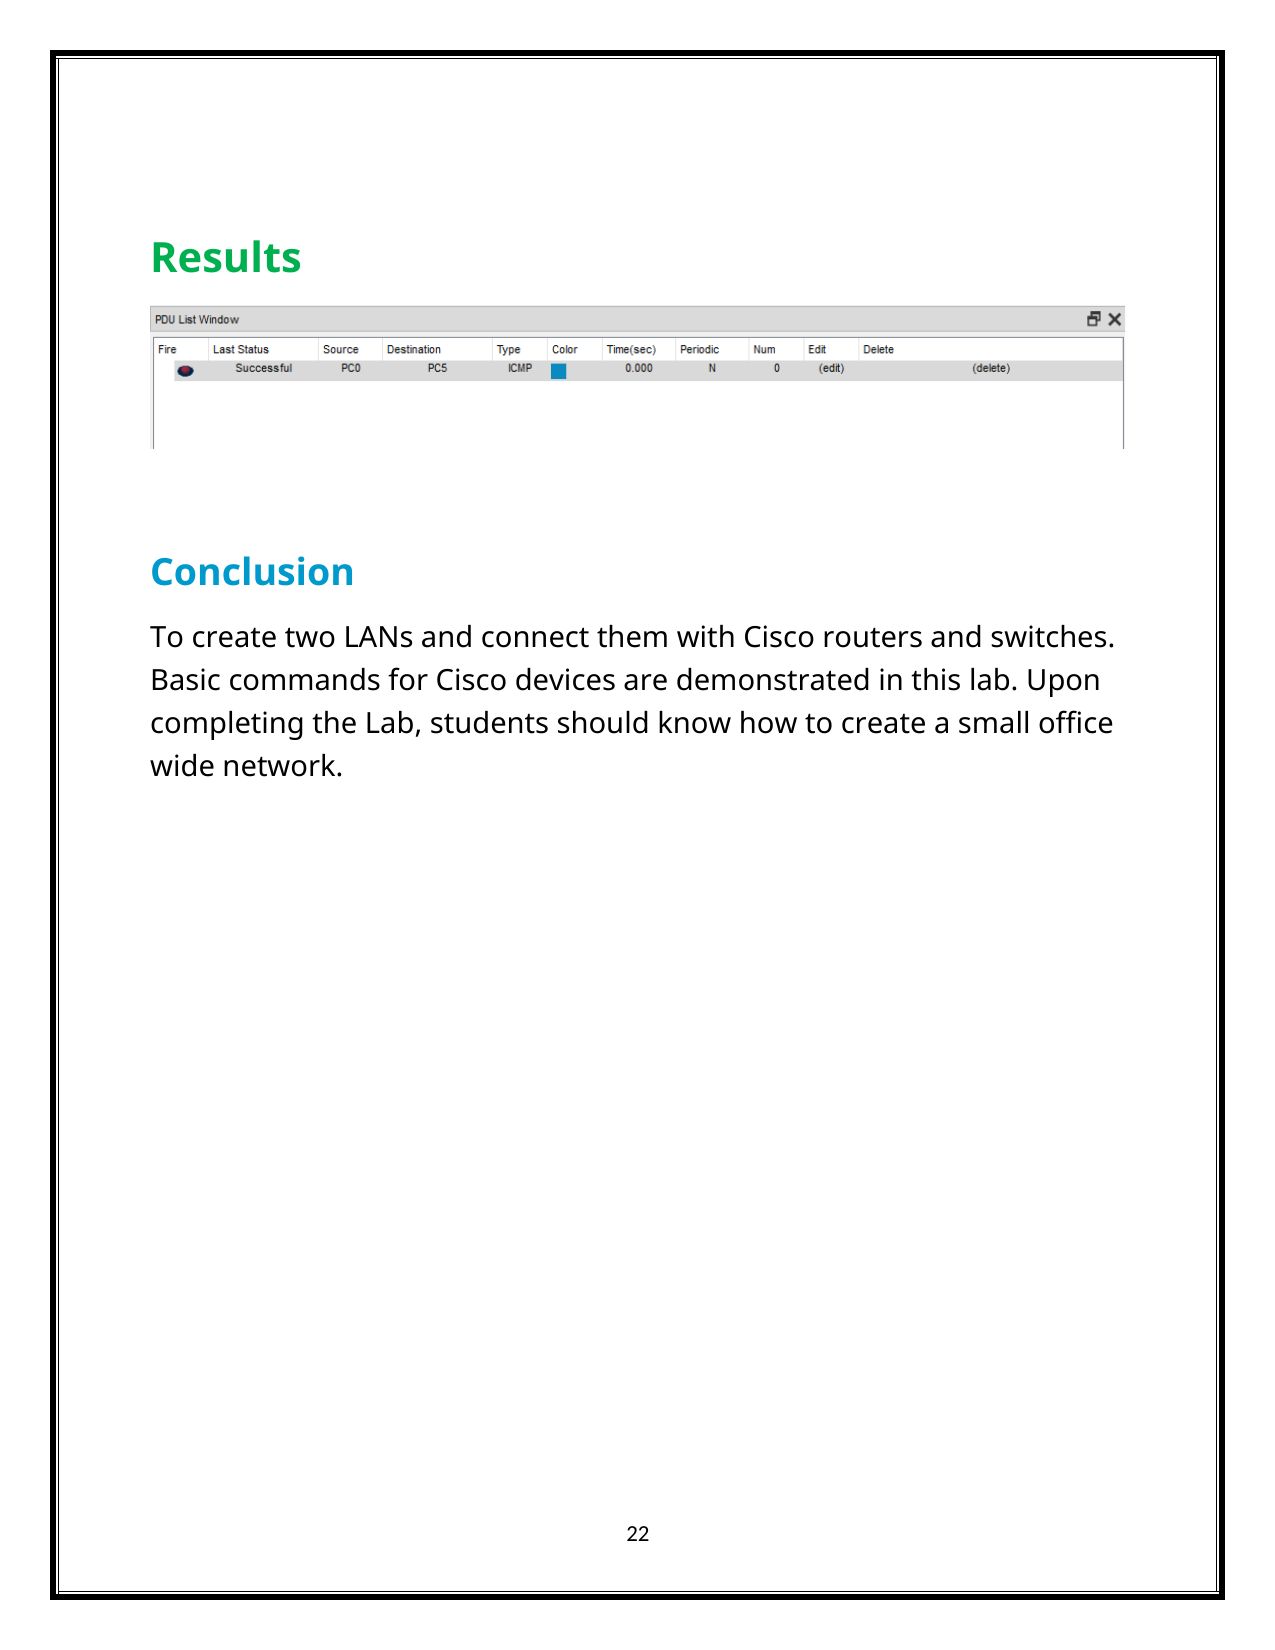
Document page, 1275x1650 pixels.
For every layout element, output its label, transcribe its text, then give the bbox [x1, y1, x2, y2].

picture [150, 305, 1125, 449]
text Results [150, 228, 1125, 285]
text Conclusion [150, 545, 1125, 596]
text To create two LANs and connect them with Cisco routers and switches. Basic commands for Cisco devices are demonstrated in this lab. Upon completing the Lab, students should know how to create a small office wide network. [150, 617, 1125, 785]
